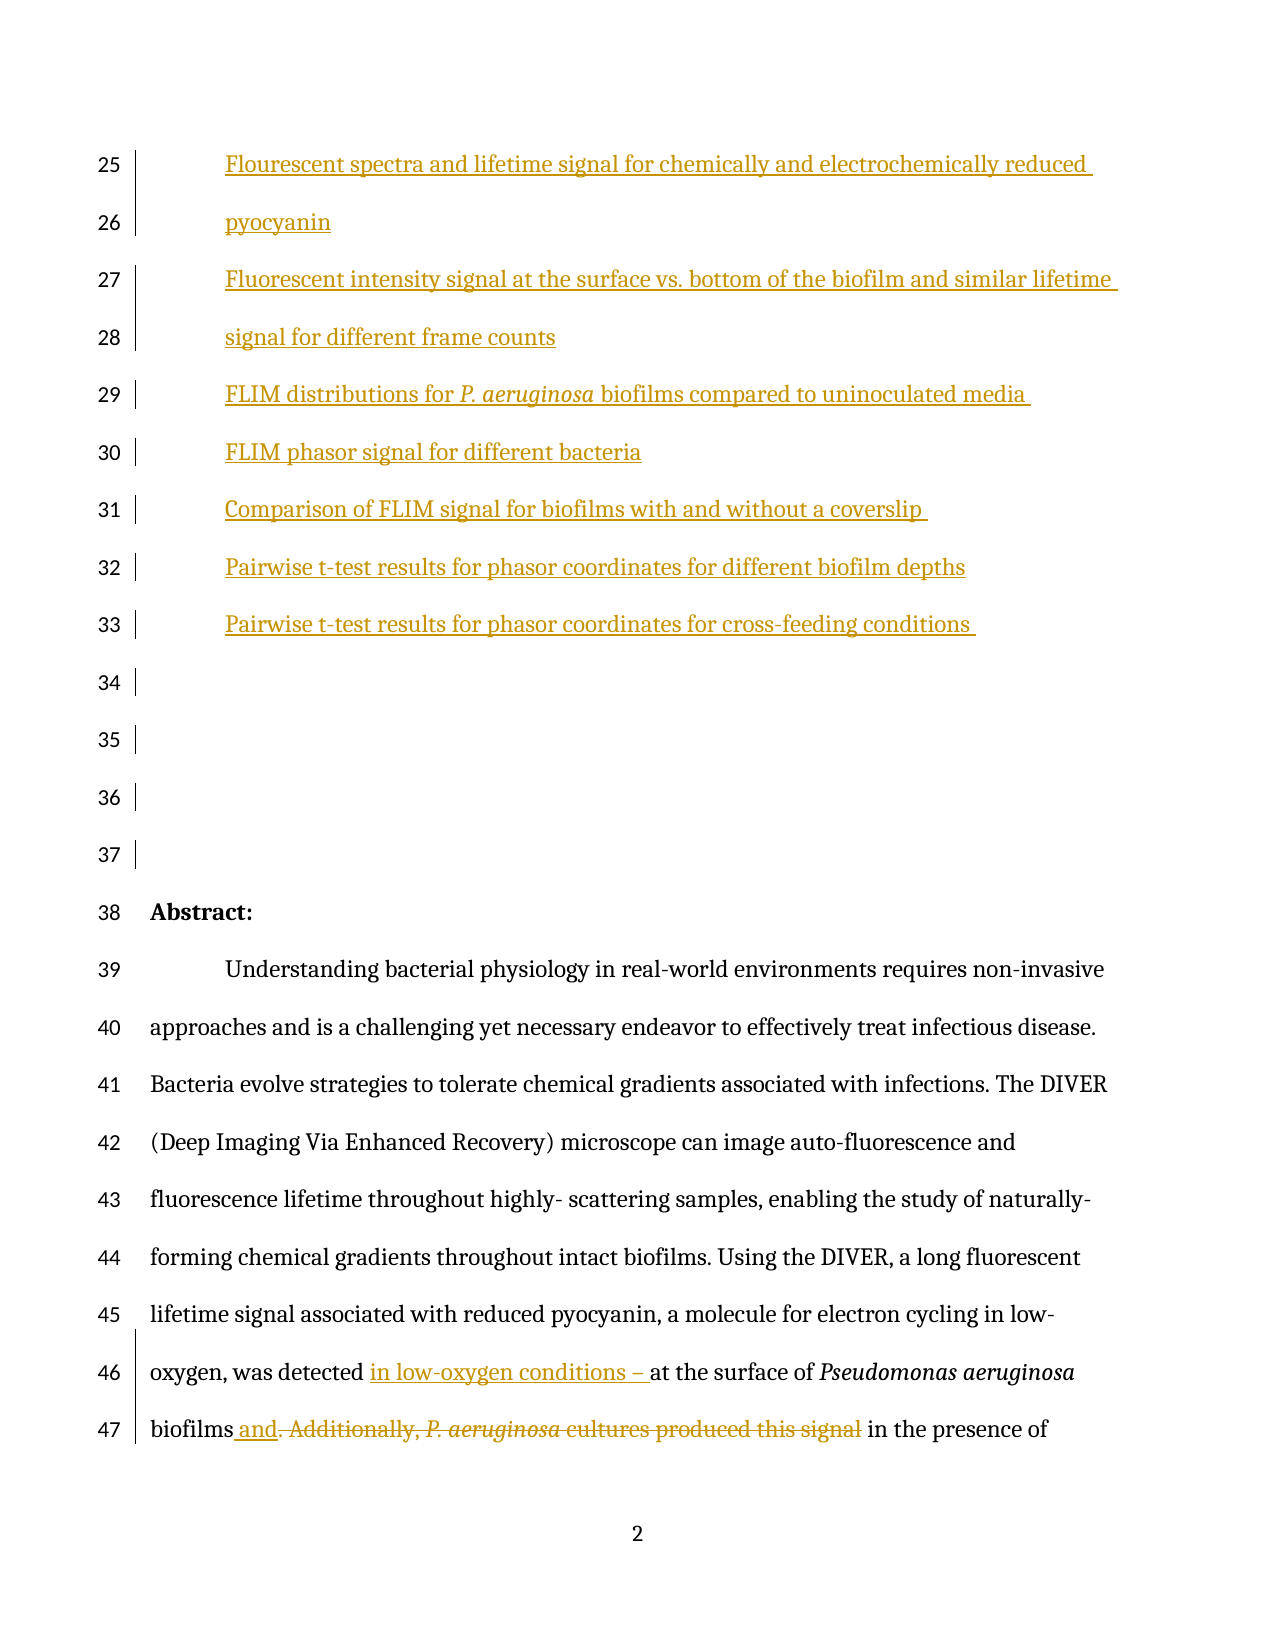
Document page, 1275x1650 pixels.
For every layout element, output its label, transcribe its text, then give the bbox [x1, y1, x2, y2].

text Abstract: [150, 897, 1125, 926]
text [150, 955, 1125, 1444]
